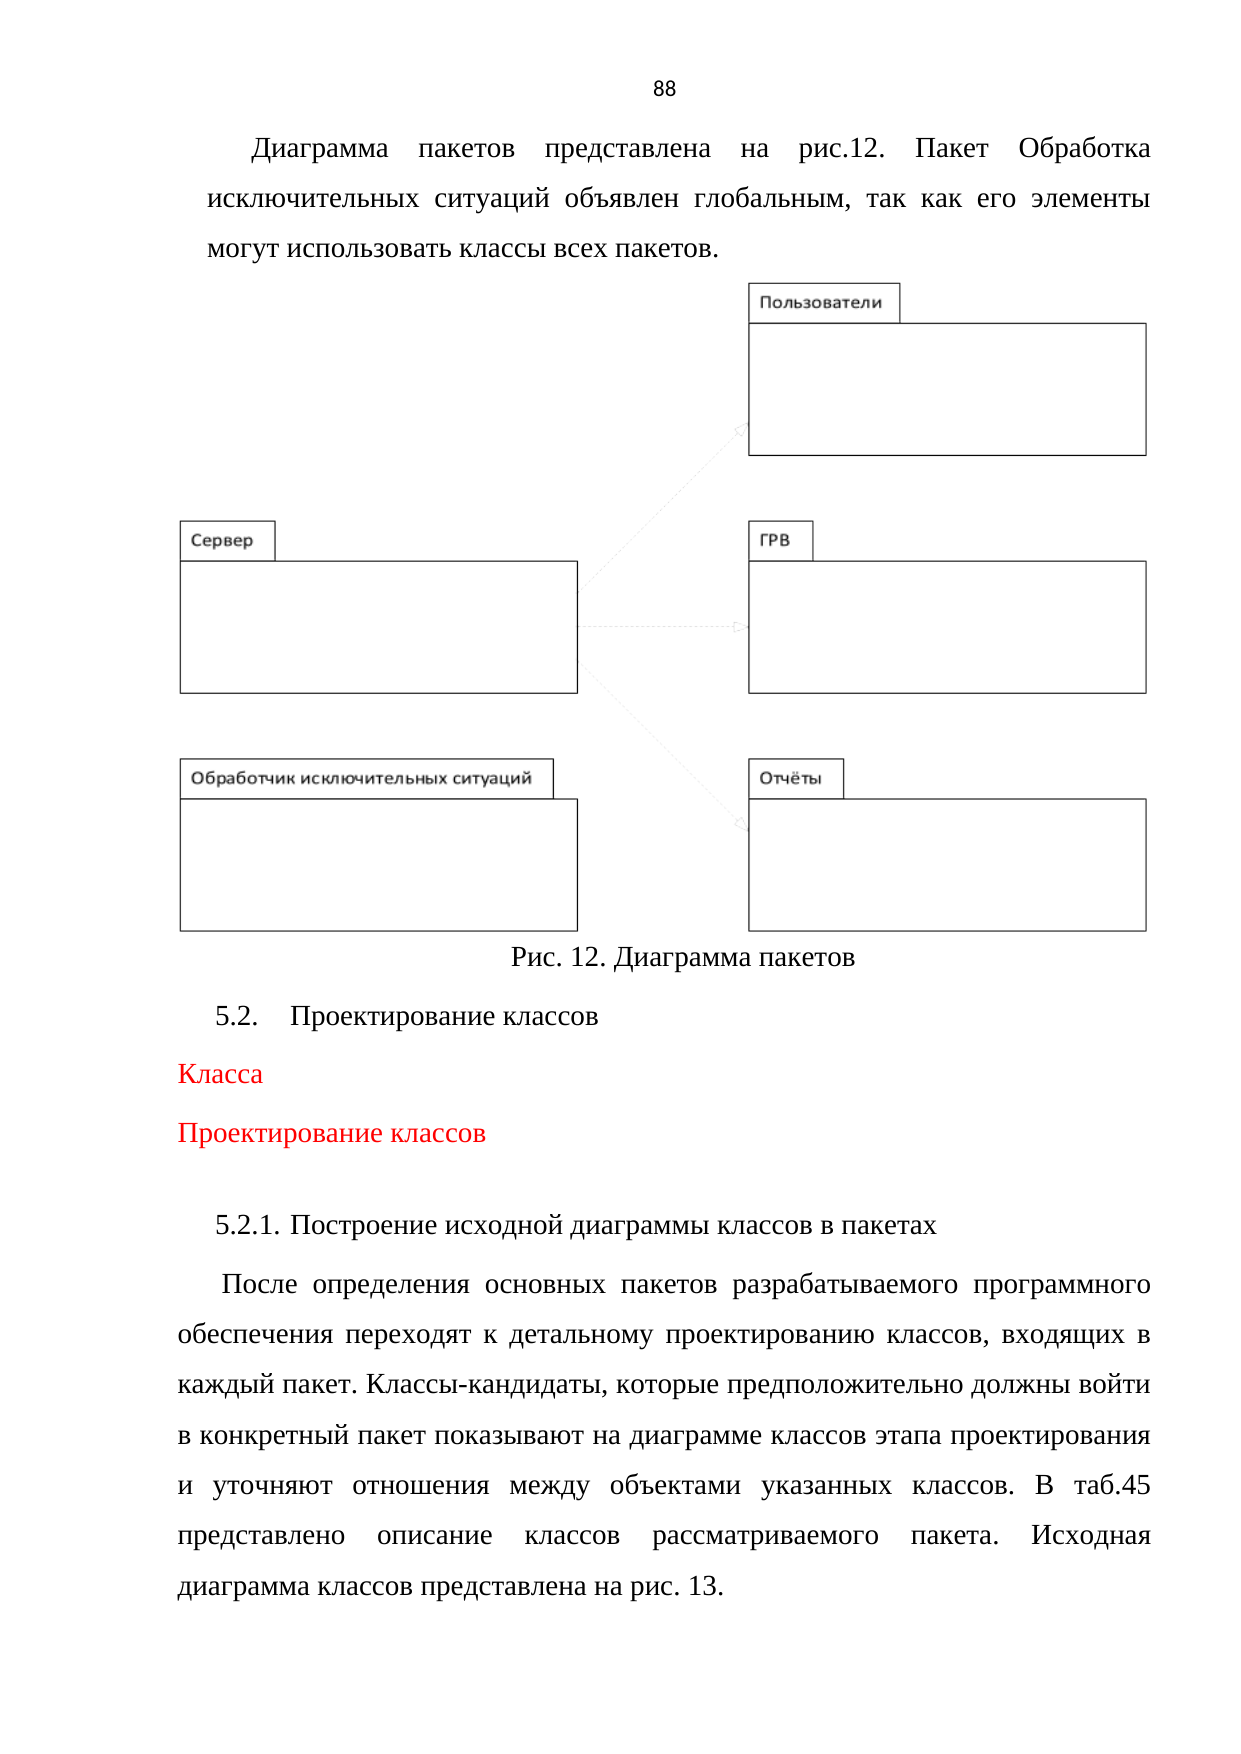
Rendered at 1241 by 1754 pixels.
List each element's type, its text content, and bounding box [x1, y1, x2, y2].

text Рис. 12. Диаграмма пакетов [177, 939, 1152, 973]
list Построение исходной диаграммы классов в пакетах [215, 1207, 1152, 1241]
list Проектирование классов [215, 998, 1152, 1032]
text Класса [177, 1057, 1152, 1090]
text После определения основных пакетов разрабатываемого программного обеспечения переходят к детальному проектированию классов, входящих в каждый пакет. Классы-кандидаты, которые предположительно должны войти в конкретный пакет показывают на диаграмме классов этапа проектирования и уточняют отношения между объектами указанных классов. В таб.45 представлено описание классов рассматриваемого пакета. Исходная диаграмма классов представлена на рис. 13. [177, 1266, 1152, 1601]
text Проектирование классов [177, 1115, 1152, 1149]
text Диаграмма пакетов представлена на рис.12. Пакет Обработка исключительных ситуаций объявлен глобальным, так как его элементы могут использовать классы всех пакетов. [207, 130, 1152, 264]
